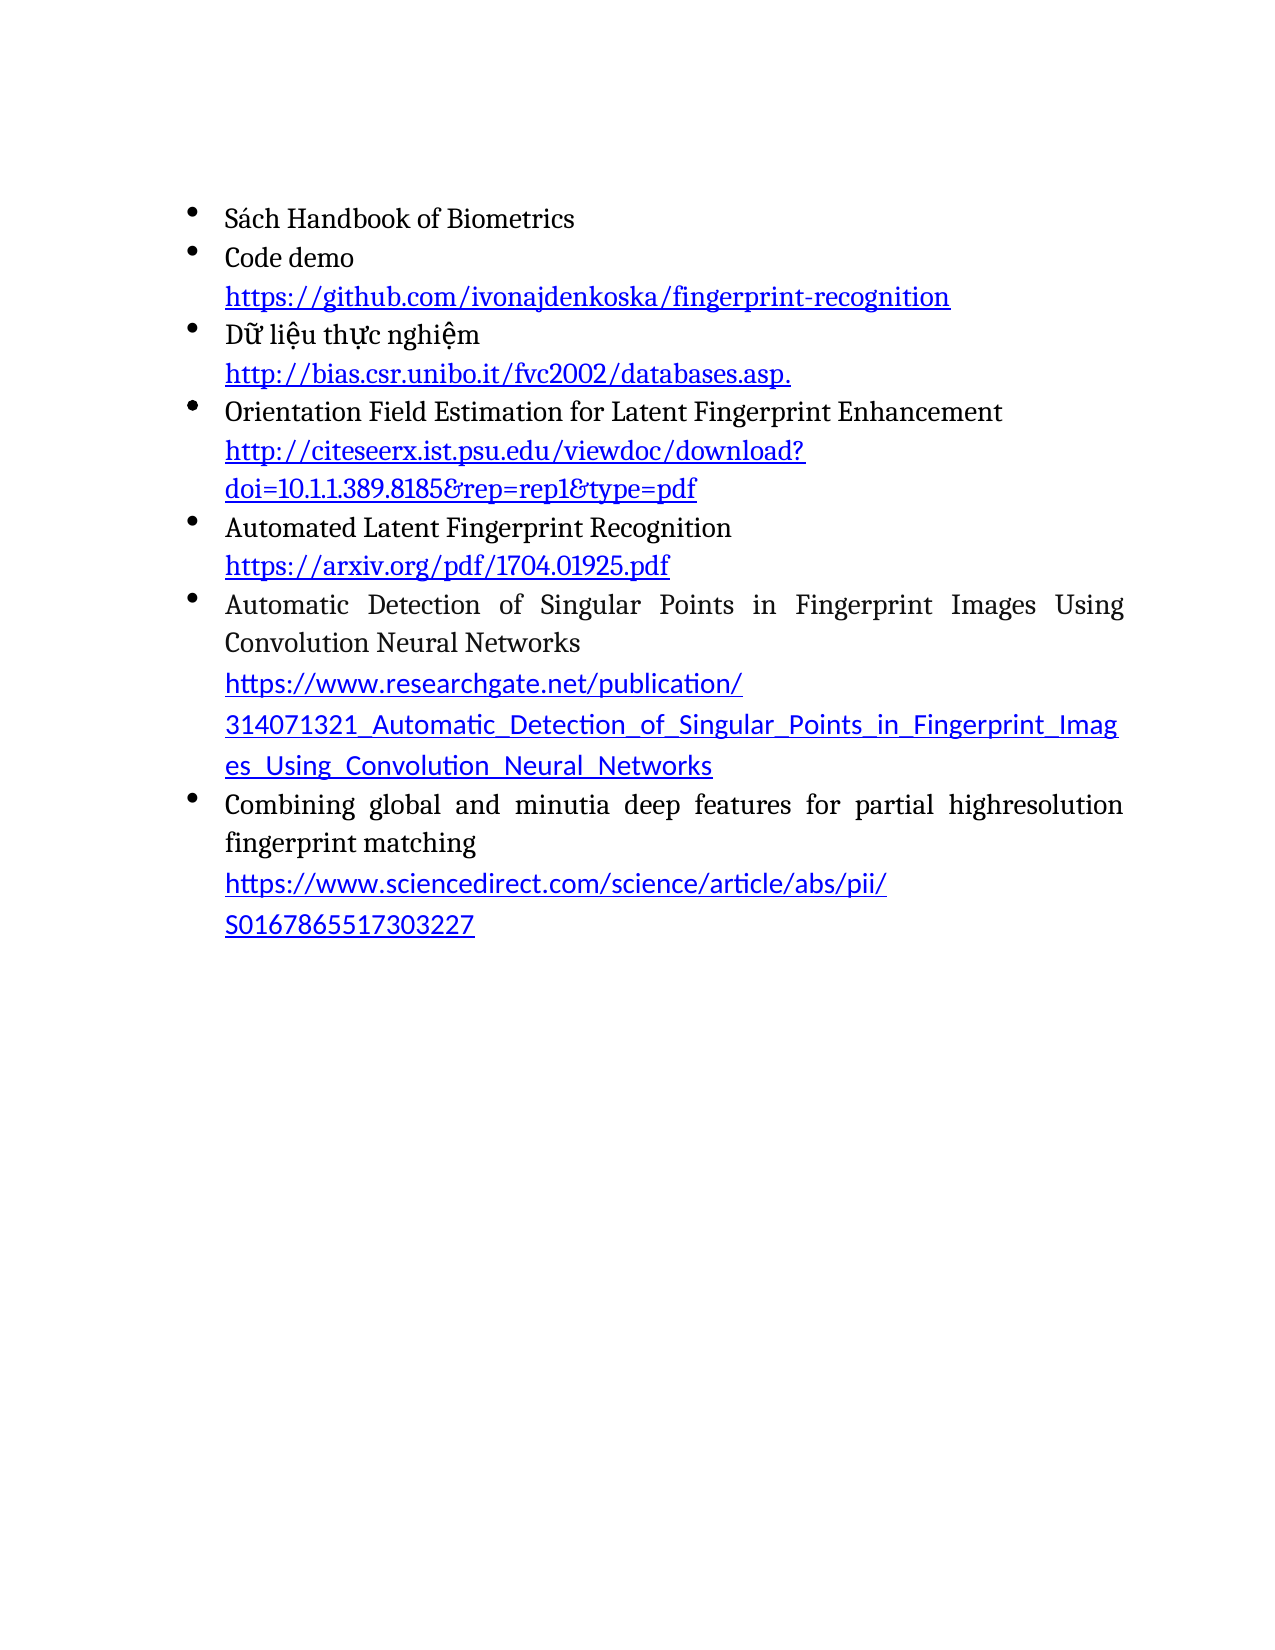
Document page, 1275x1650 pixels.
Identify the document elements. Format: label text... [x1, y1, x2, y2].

list Automated Latent Fingerprint Recognition [187, 511, 1125, 544]
list http://bias.csr.unibo.it/fvc2002/databases.asp. [225, 357, 1125, 390]
list Orientation Field Estimation for Latent Fingerprint Enhancement [187, 395, 1125, 429]
list https://arxiv.org/pdf/1704.01925.pdf [225, 549, 1125, 583]
list Combining global and minutia deep features for partial highresolution fingerprint matching [187, 788, 1125, 860]
list Dữ liệu thực nghiệm [187, 318, 1125, 352]
list http://citeseerx.ist.psu.edu/viewdoc/download?doi=10.1.1.389.8185&rep=rep1&type=pdf [225, 434, 1125, 506]
list Code demo [187, 241, 1125, 275]
list https://github.com/ivonajdenkoska/fingerprint-recognition [225, 280, 1125, 313]
list https://www.sciencedirect.com/science/article/abs/pii/S0167865517303227 [225, 865, 1125, 942]
list Automatic Detection of Singular Points in Fingerprint Images Using Convolution Neural Networks [187, 588, 1125, 660]
list https://www.researchgate.net/publication/314071321_Automatic_Detection_of_Singular_Points_in_Fingerprint_Images_Using_Convolution_Neural_Networks [225, 665, 1125, 783]
list Sách Handbook of Biometrics [187, 203, 1125, 236]
